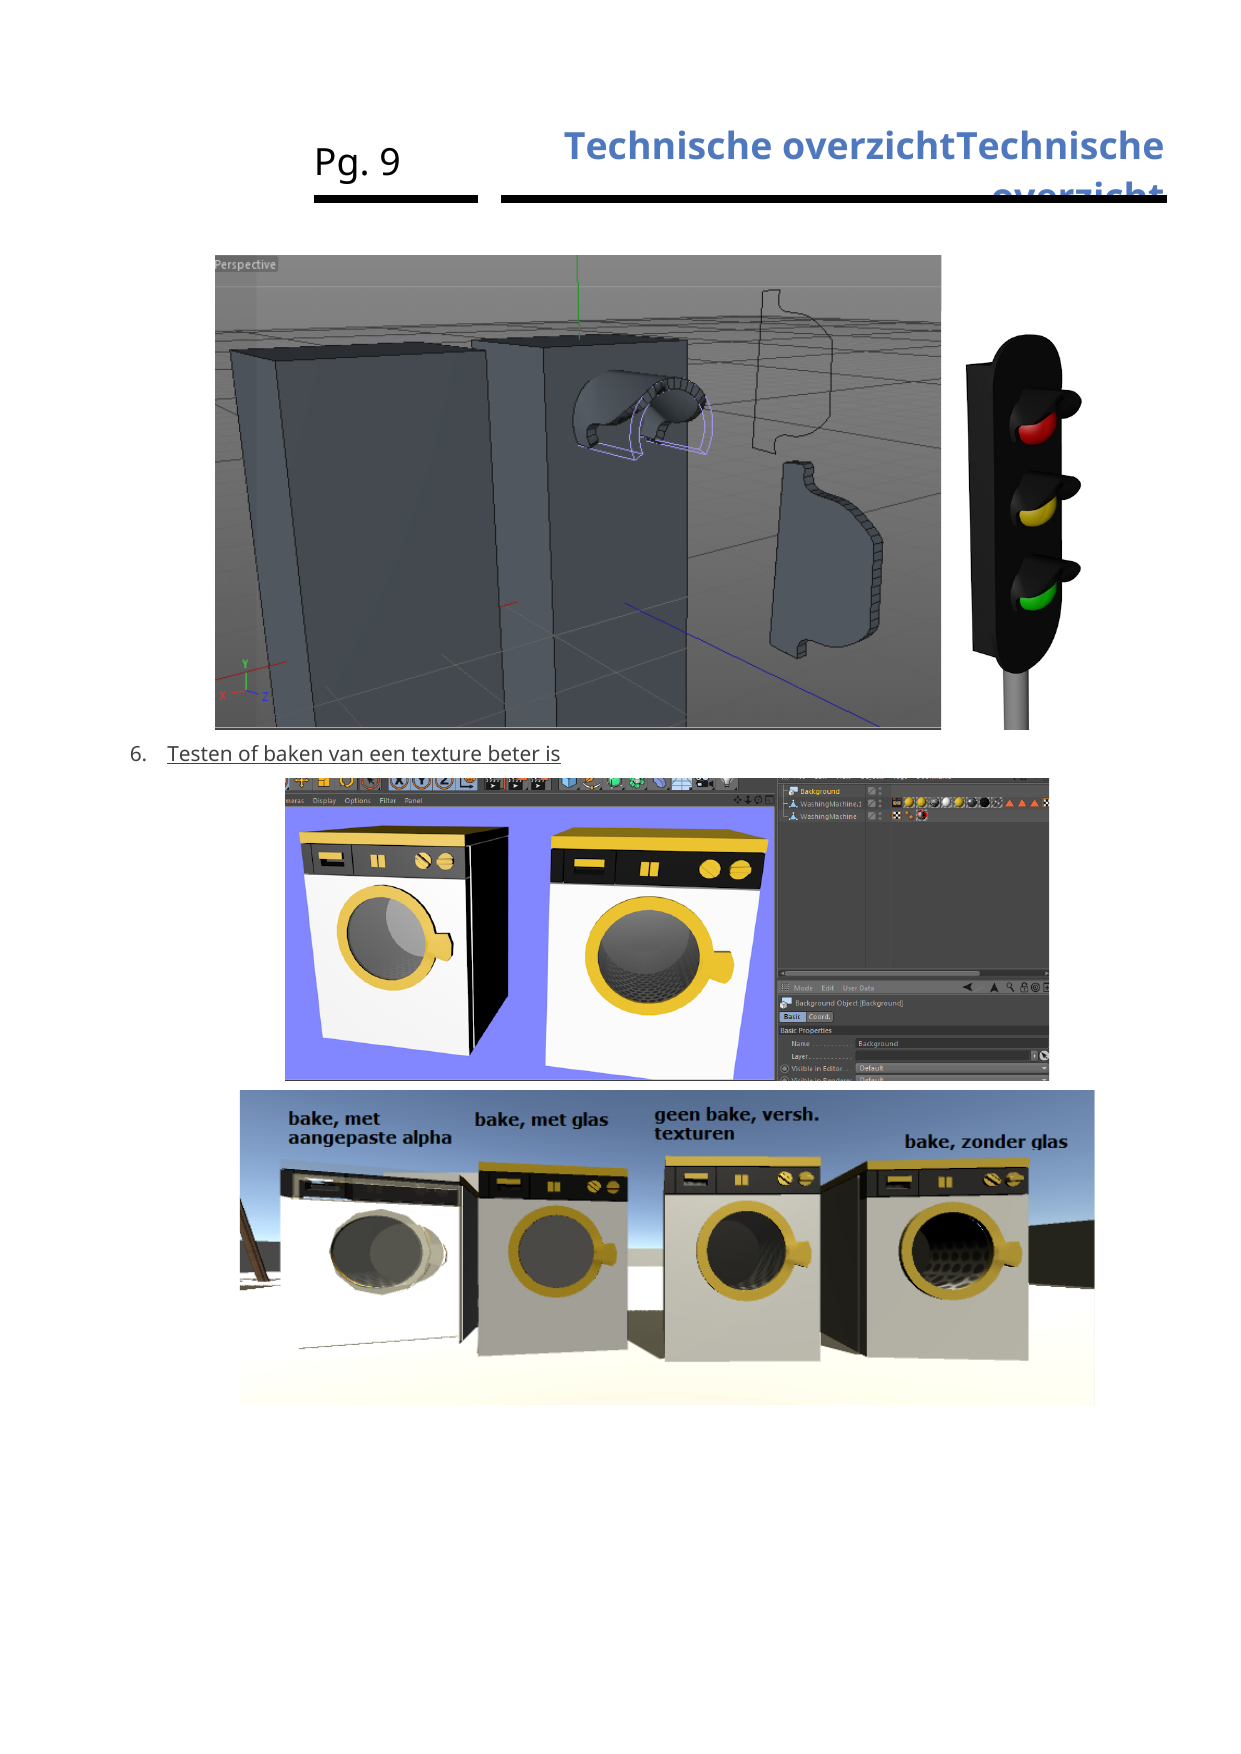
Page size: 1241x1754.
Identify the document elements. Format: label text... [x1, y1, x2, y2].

list Testen of baken van een texture beter is [129, 739, 1167, 767]
picture [239, 1090, 1095, 1405]
picture [285, 778, 1050, 1081]
picture [215, 255, 1120, 730]
